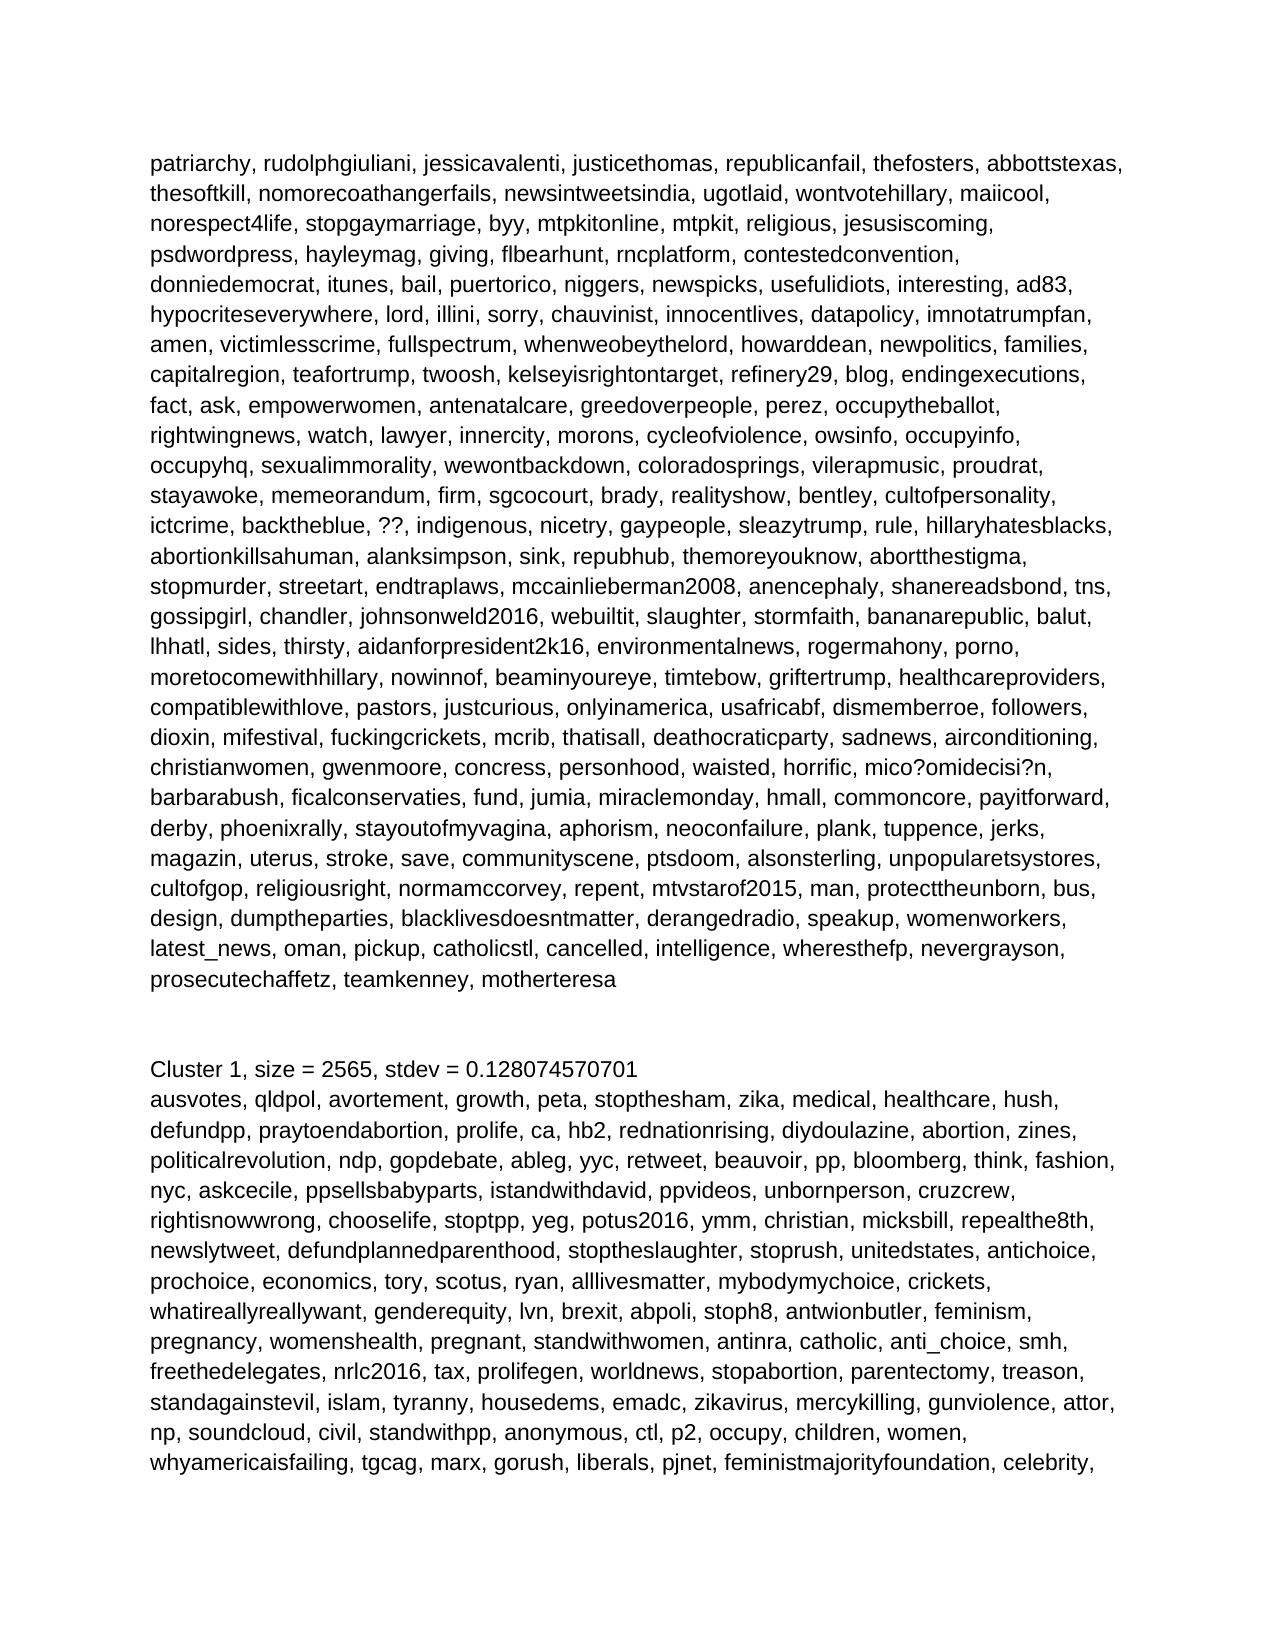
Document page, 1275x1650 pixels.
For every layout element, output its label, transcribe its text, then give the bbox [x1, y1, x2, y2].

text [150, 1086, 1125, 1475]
text Cluster 1, size = 2565, stdev = 0.128074570701 [150, 1056, 1125, 1083]
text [150, 150, 1125, 992]
